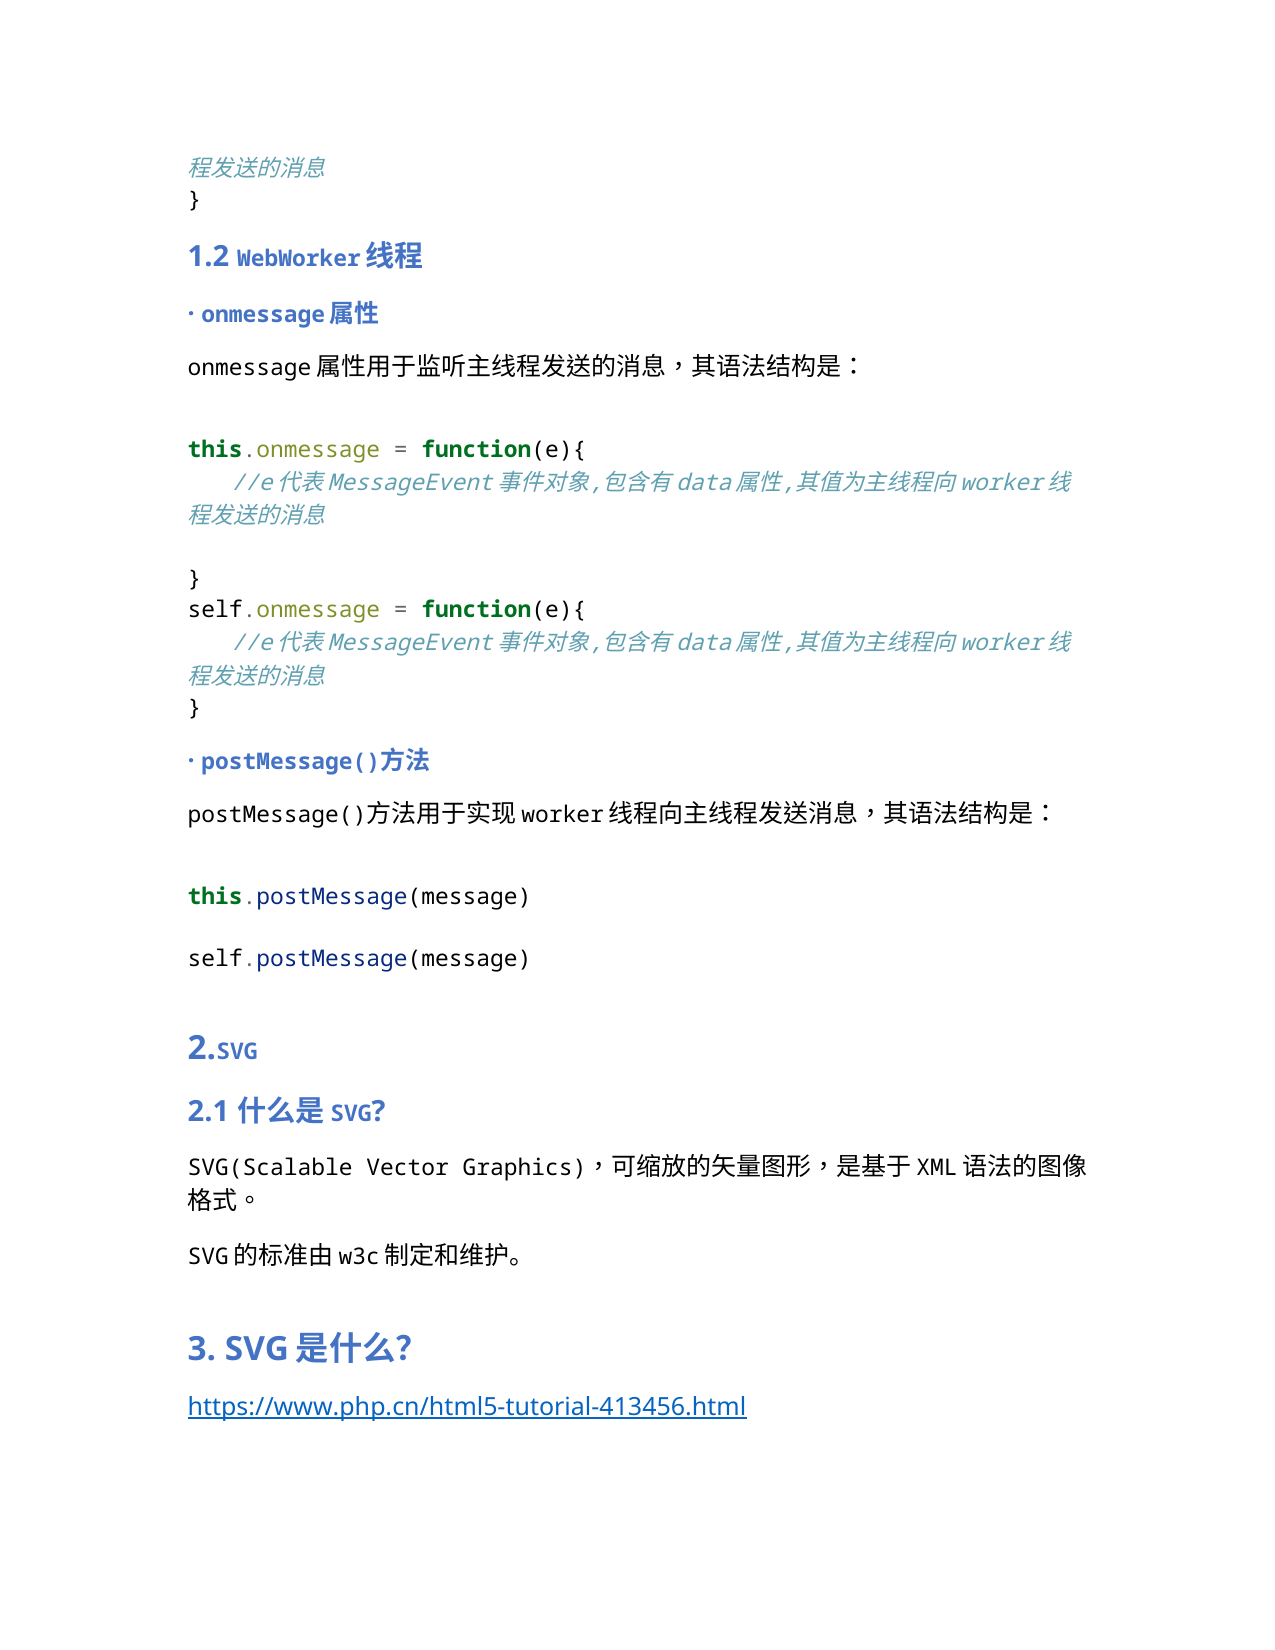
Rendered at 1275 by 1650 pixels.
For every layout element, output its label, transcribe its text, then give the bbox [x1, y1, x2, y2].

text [187, 150, 1087, 214]
subtitle 1.2 WebWorker线程 [187, 235, 1087, 275]
subtitle · postMessage()方法 [187, 743, 1087, 777]
subtitle 3. SVG是什么？ [187, 1321, 1087, 1370]
subtitle 2.SVG [187, 1023, 1087, 1069]
text SVG(Scalable Vector Graphics)，可缩放的矢量图形，是基于XML语法的图像格式。 [187, 1148, 1087, 1216]
text this.onmessage = function(e){ //e代表MessageEvent事件对象,包含有data属性,其值为主线程向worker线程发送的消息 } self.onmessage = function(e){ //e代表MessageEvent事件对象,包含有data属性,其值为主线程向worker线程发送的消息 } [187, 401, 1087, 722]
subtitle 2.1 什么是SVG? [187, 1090, 1087, 1129]
text this.postMessage(message) self.postMessage(message) [187, 848, 1087, 973]
subtitle · onmessage属性 [187, 296, 1087, 330]
text SVG的标准由w3c制定和维护。 [187, 1235, 1087, 1271]
text onmessage属性用于监听主线程发送的消息，其语法结构是： [187, 349, 1087, 383]
text postMessage()方法用于实现worker线程向主线程发送消息，其语法结构是： [187, 796, 1087, 830]
text https://www.php.cn/html5-tutorial-413456.html [187, 1388, 1087, 1423]
